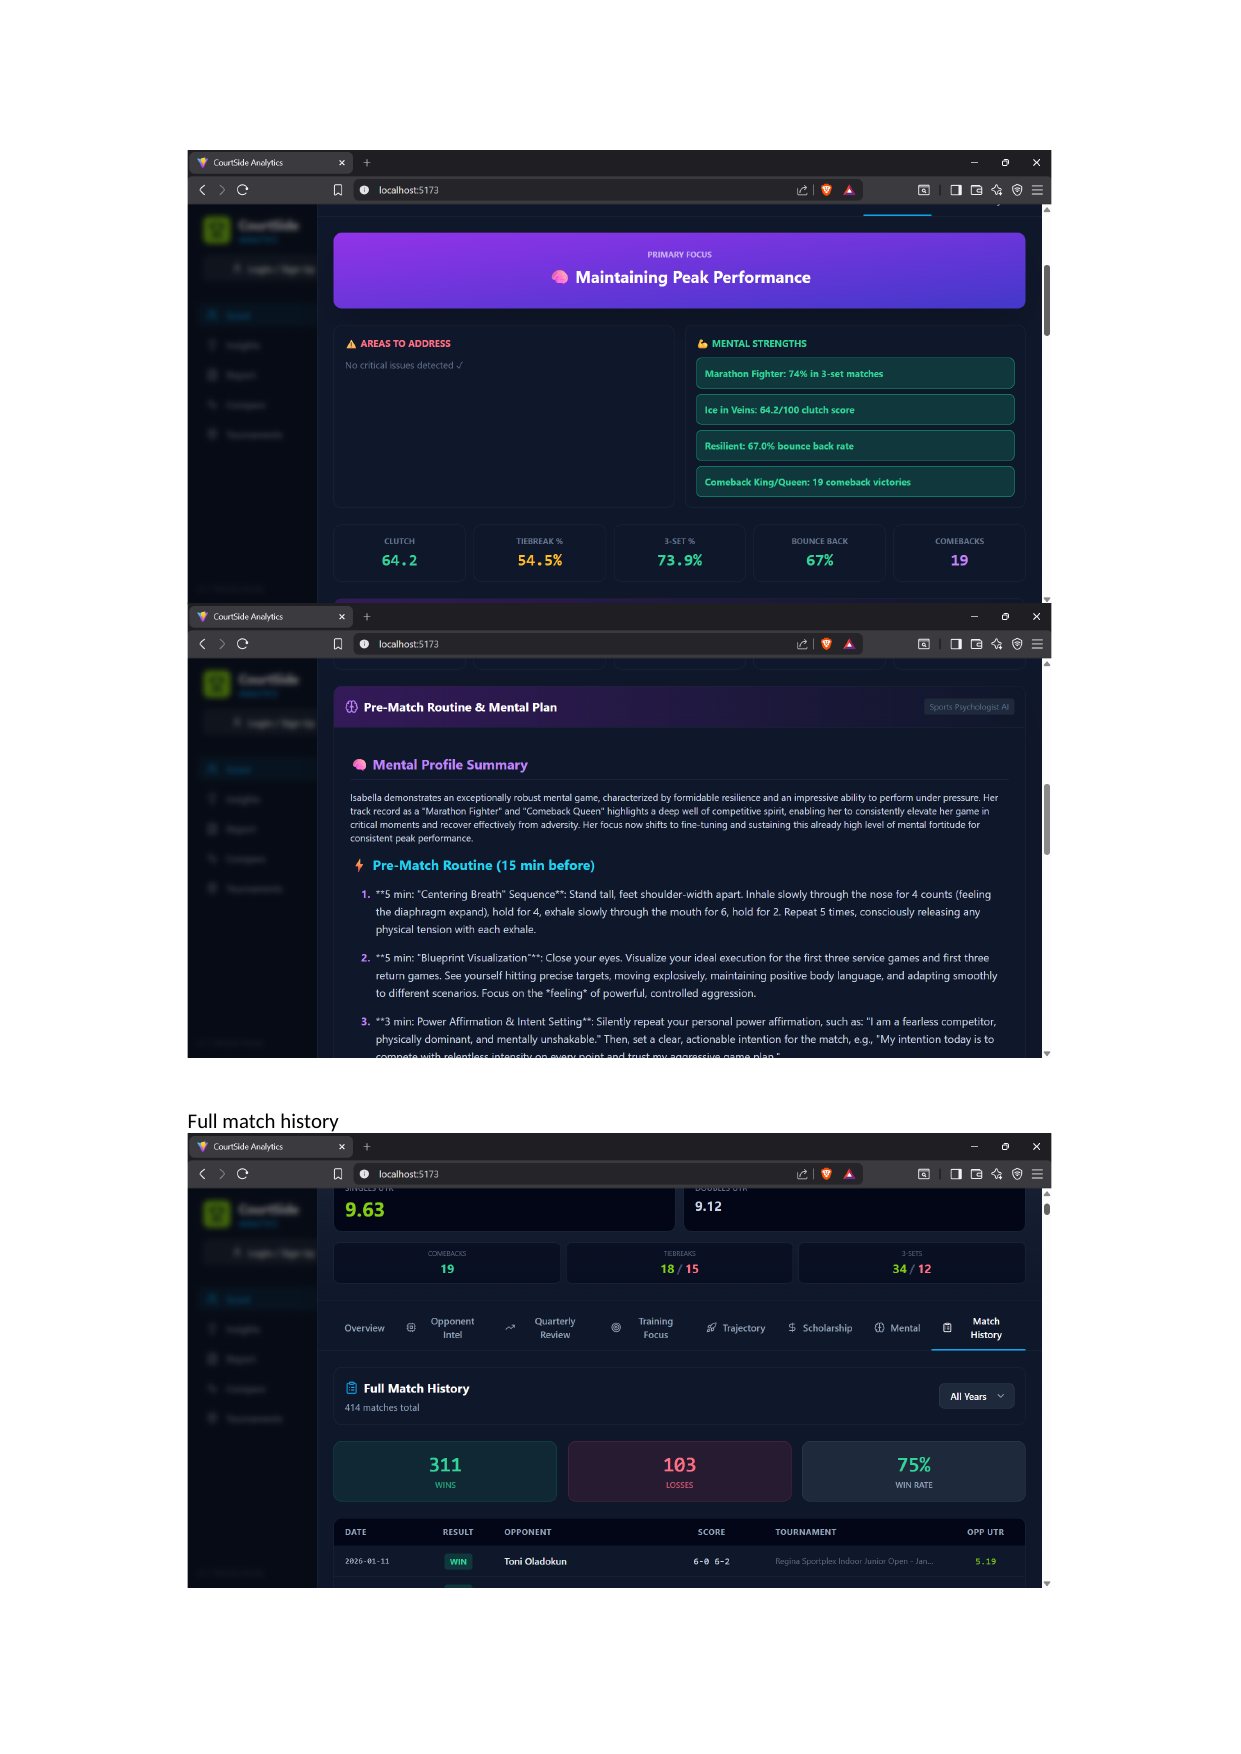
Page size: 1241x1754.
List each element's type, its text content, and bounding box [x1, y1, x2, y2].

picture [187, 150, 1052, 1058]
text Full match history [187, 1108, 1053, 1133]
picture [187, 1133, 1052, 1588]
